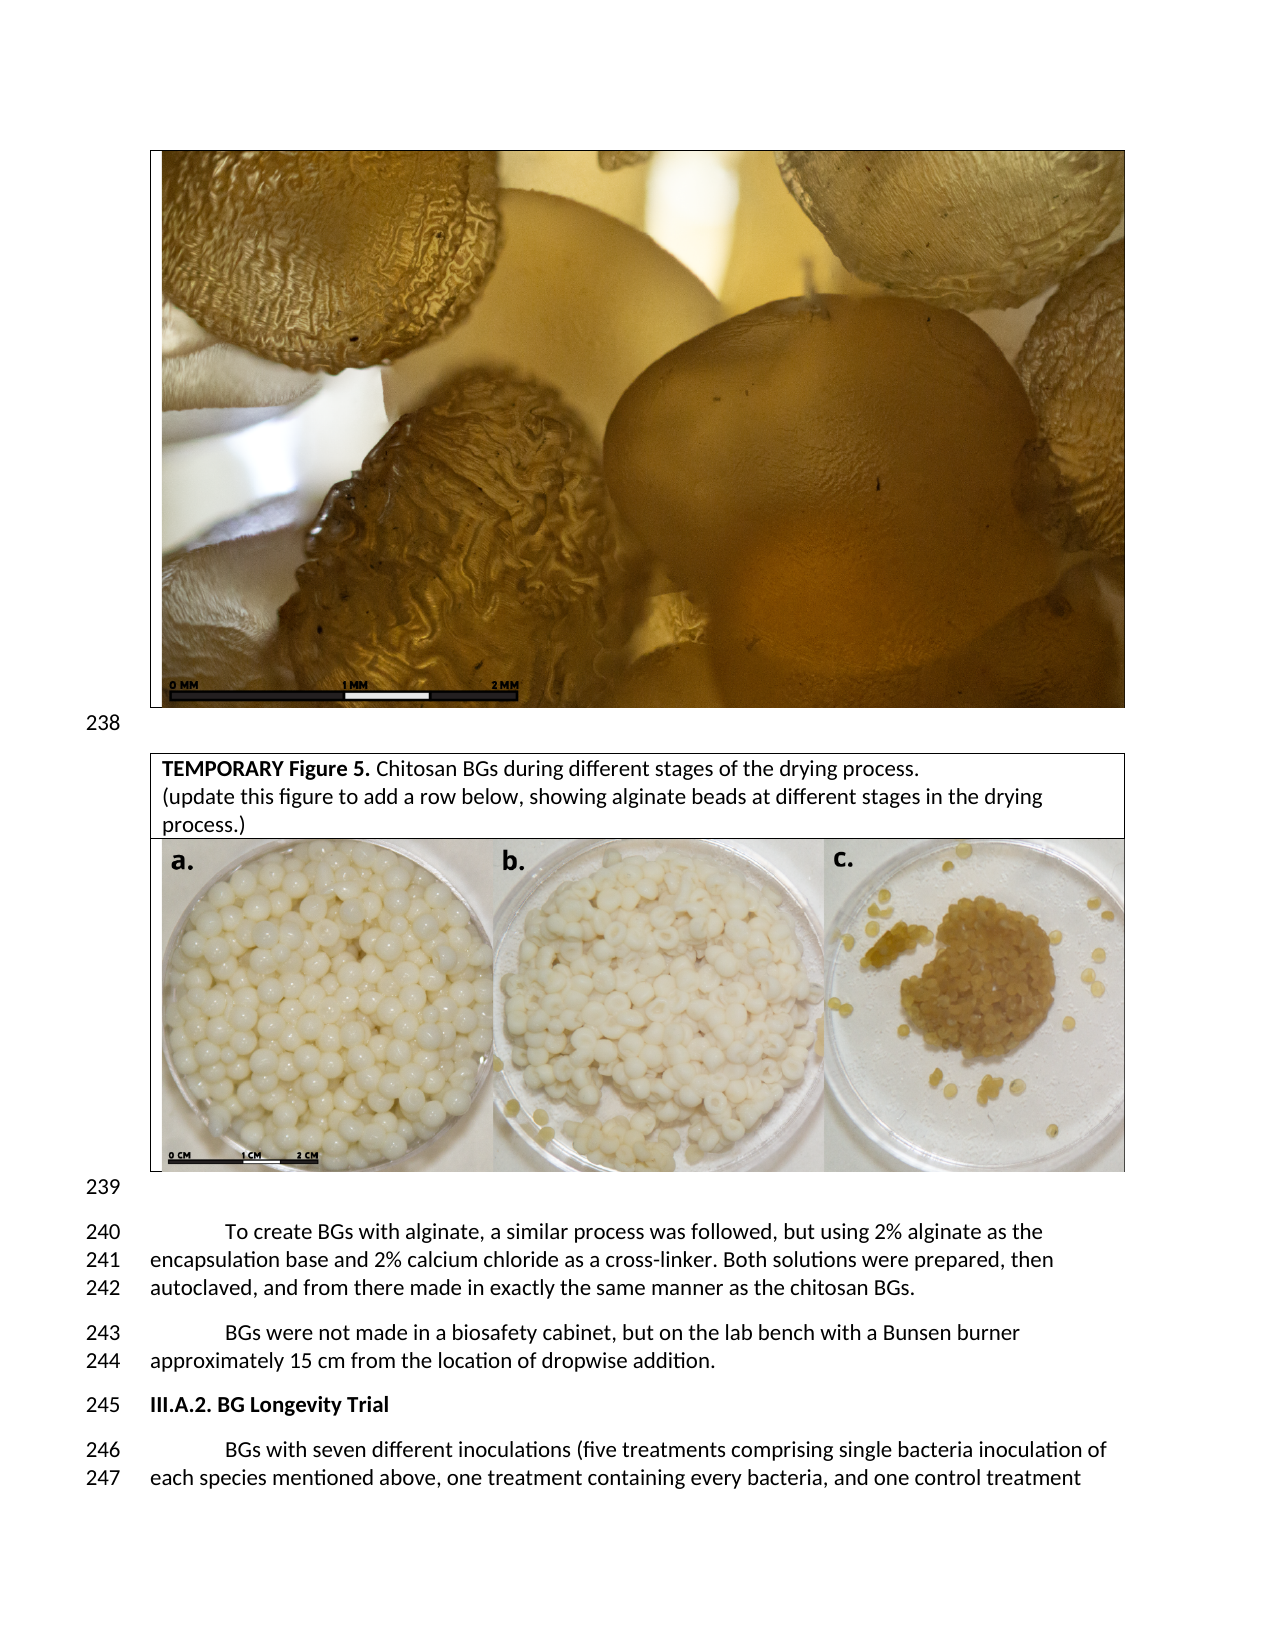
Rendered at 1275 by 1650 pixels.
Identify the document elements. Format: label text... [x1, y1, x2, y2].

table_header TEMPORARY Figure 5. Chitosan BGs during different stages of the drying process. (update this figure to add a row below, showing alginate beads at different stages in the drying process.) [151, 754, 1124, 838]
picture [161, 839, 1125, 1172]
text To create BGs with alginate, a similar process was followed, but using 2% alginate as the encapsulation base and 2% calcium chloride as a cross-linker. Both solutions were prepared, then autoclaved, and from there made in exactly the same manner as the chitosan BGs. [150, 1217, 1125, 1301]
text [150, 1435, 1125, 1491]
table_cell [151, 151, 161, 707]
text BGs were not made in a biosafety cabinet, but on the lab bench with a Bunsen burner approximately 15 cm from the location of dropwise addition. [150, 1318, 1125, 1374]
table_cell [151, 839, 161, 1171]
picture [161, 151, 1125, 708]
text III.A.2. BG Longevity Trial [150, 1390, 1125, 1418]
